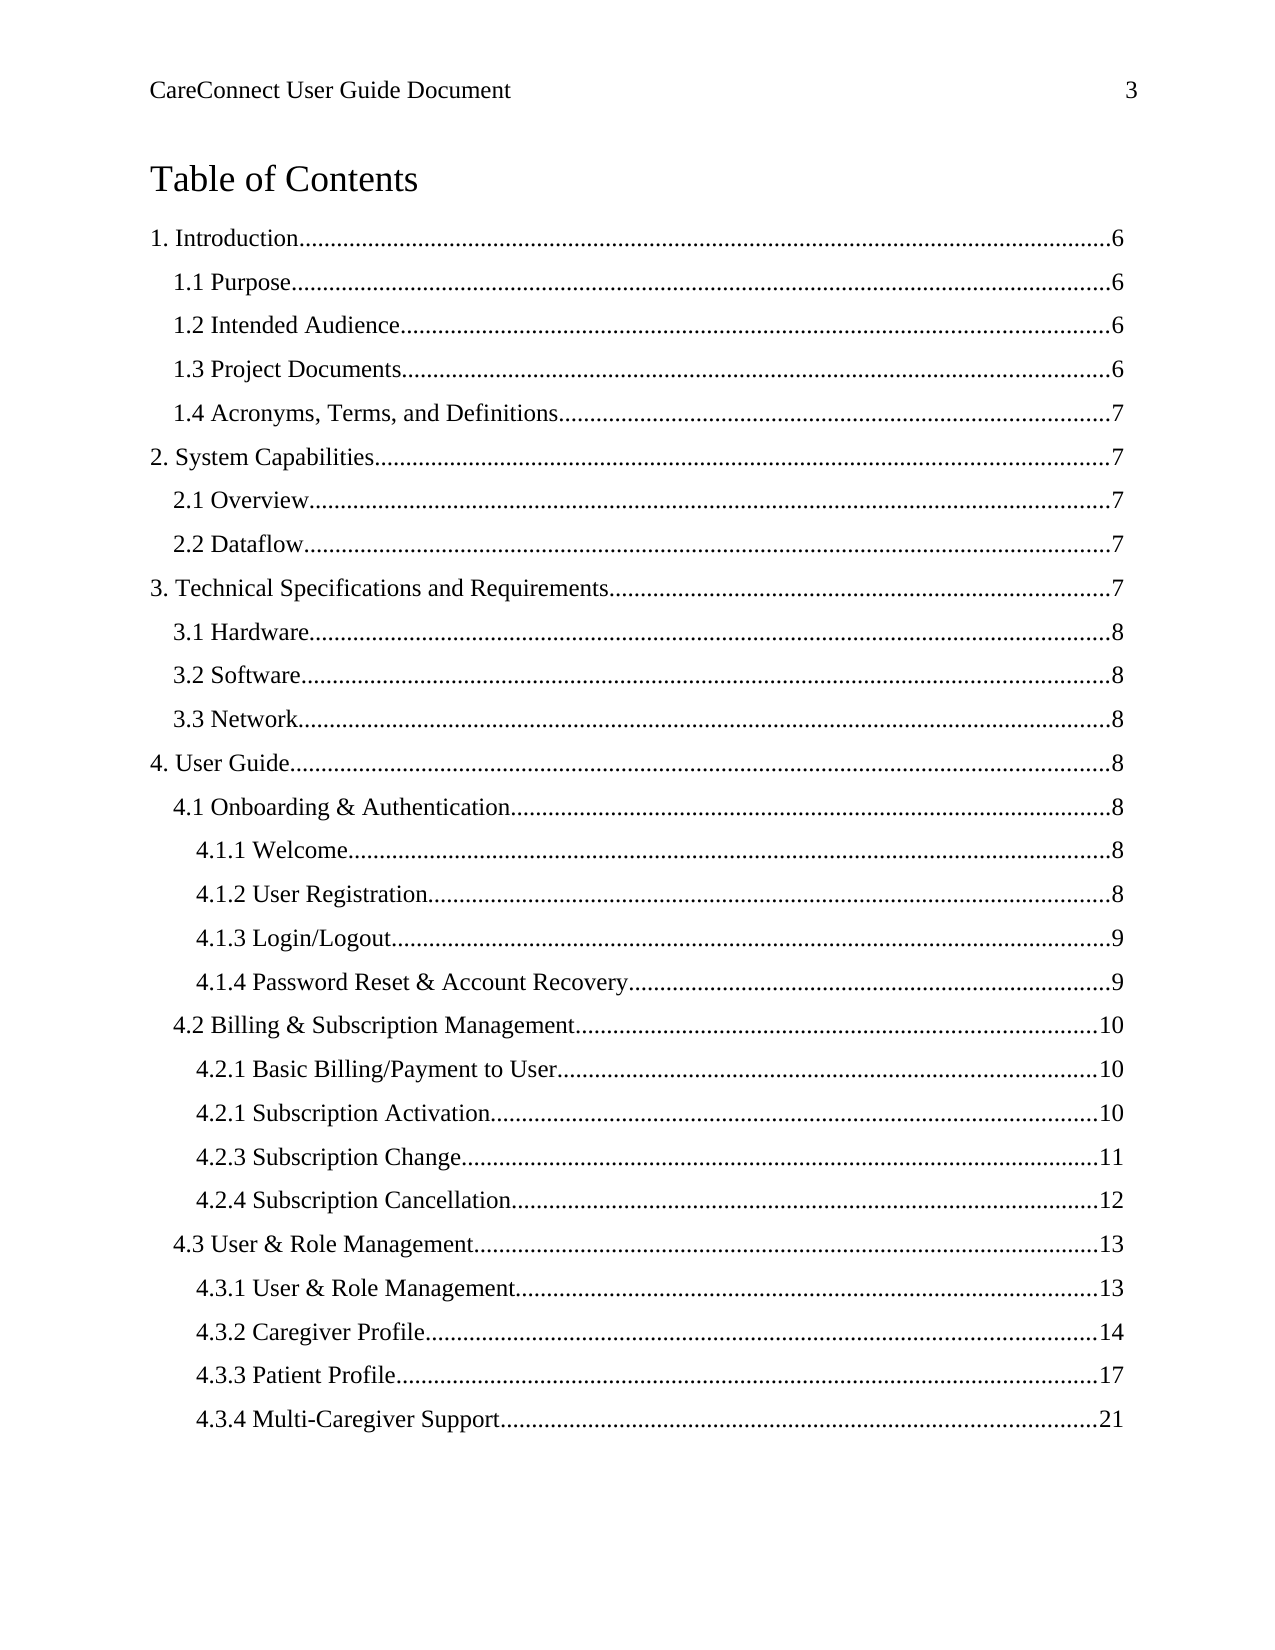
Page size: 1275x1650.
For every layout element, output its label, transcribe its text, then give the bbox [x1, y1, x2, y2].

text Table of Contents [150, 156, 1125, 199]
